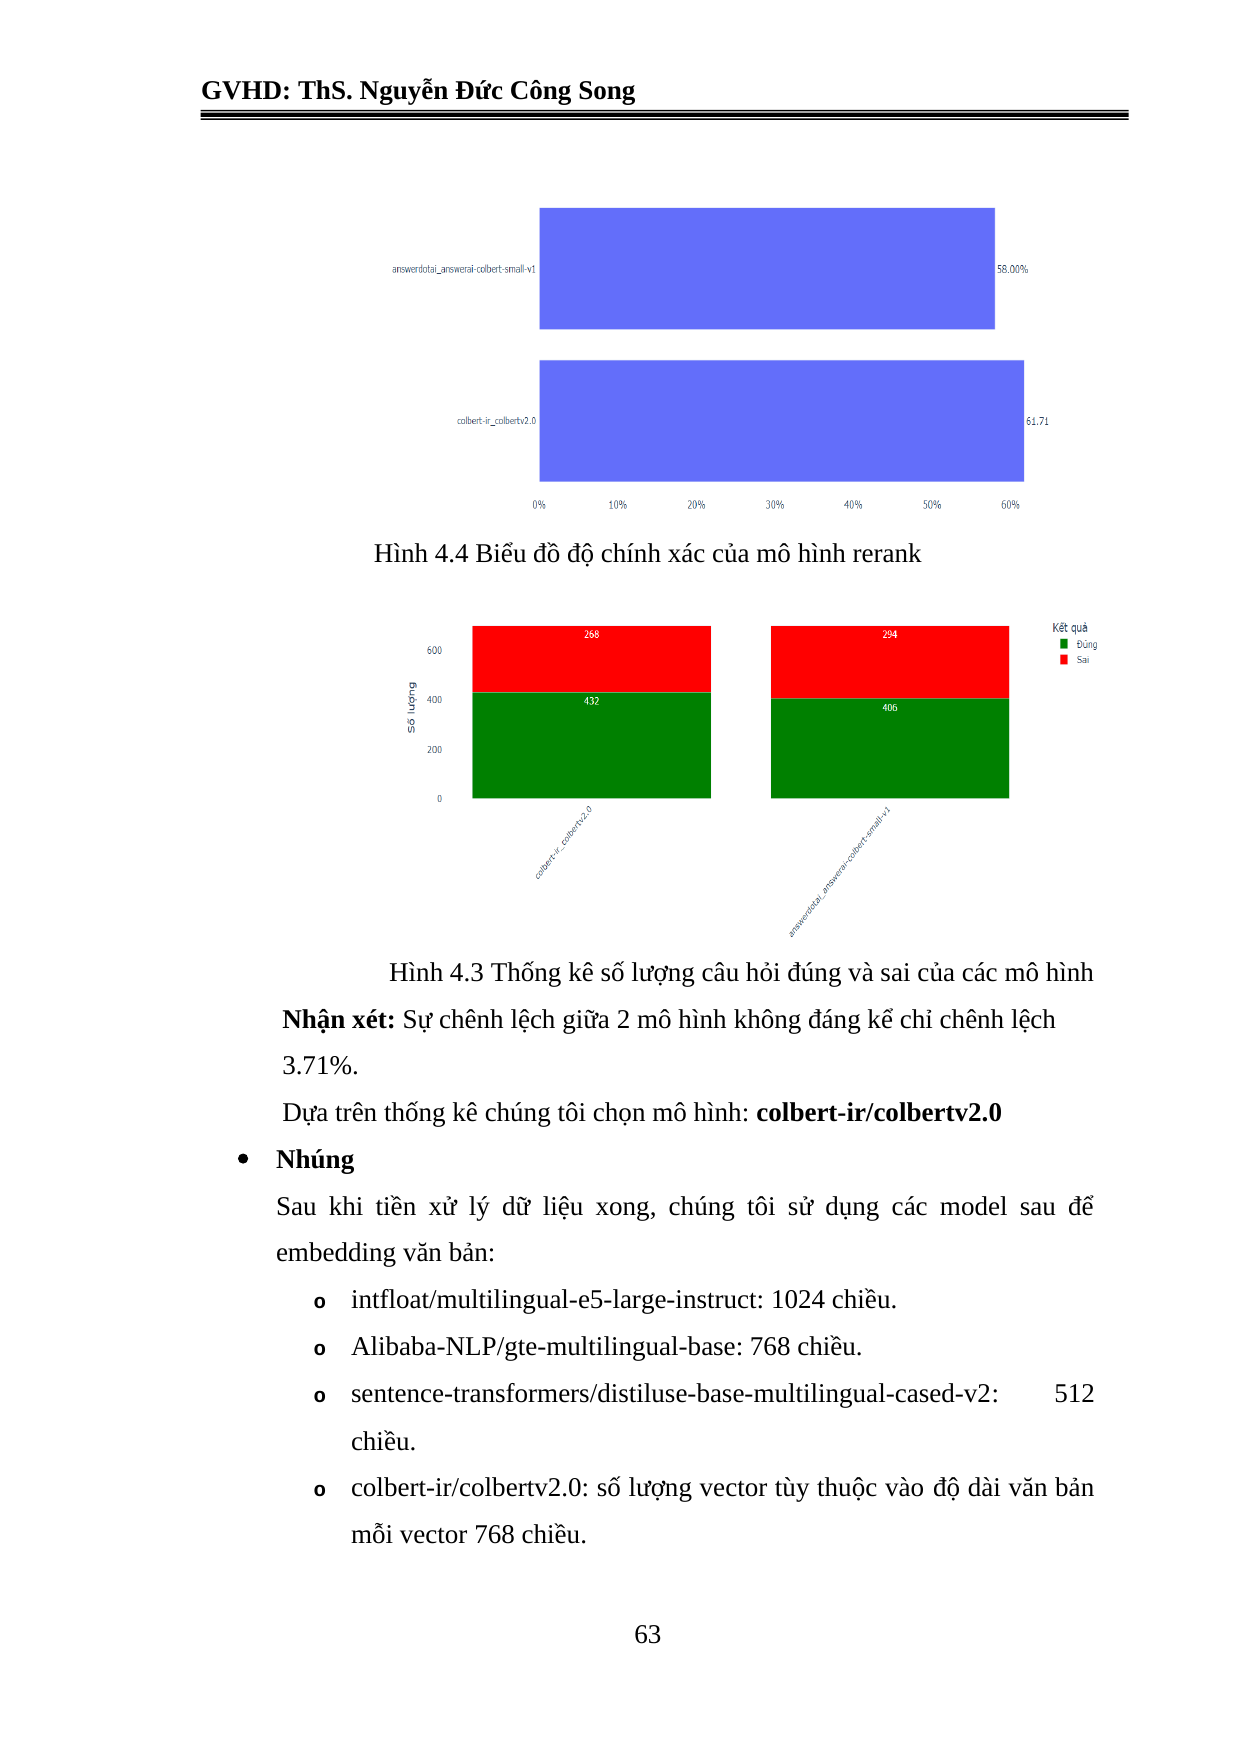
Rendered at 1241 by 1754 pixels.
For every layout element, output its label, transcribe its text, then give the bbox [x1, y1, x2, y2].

text Dựa trên thống kê chúng tôi chọn mô hình: colbert-ir/colbertv2.0 [255, 1096, 1094, 1127]
picture [388, 583, 1101, 941]
list sentence-transformers/distiluse-base-multilingual-cased-v2: 512 chiều. [313, 1378, 1094, 1456]
text Nhận xét: Sự chênh lệch giữa 2 mô hình không đáng kể chỉ chênh lệch 3.71%. [282, 1003, 1094, 1081]
list intfloat/multilingual-e5-large-instruct: 1024 chiều. [313, 1283, 1094, 1314]
text Hình 4.3 Thống kê số lượng câu hỏi đúng và sai của các mô hình [388, 941, 1094, 987]
list Nhúng [238, 1143, 1094, 1174]
picture [388, 159, 1079, 522]
list Sau khi tiền xử lý dữ liệu xong, chúng tôi sử dụng các model sau để embedding văn bản: [276, 1190, 1094, 1267]
list Alibaba-NLP/gte-multilingual-base: 768 chiều. [313, 1330, 1094, 1362]
list colbert-ir/colbertv2.0: số lượng vector tùy thuộc vào độ dài văn bản mỗi vector 768 chiều. [313, 1471, 1094, 1549]
text Hình 4.4 Biểu đồ độ chính xác của mô hình rerank [201, 537, 1094, 568]
